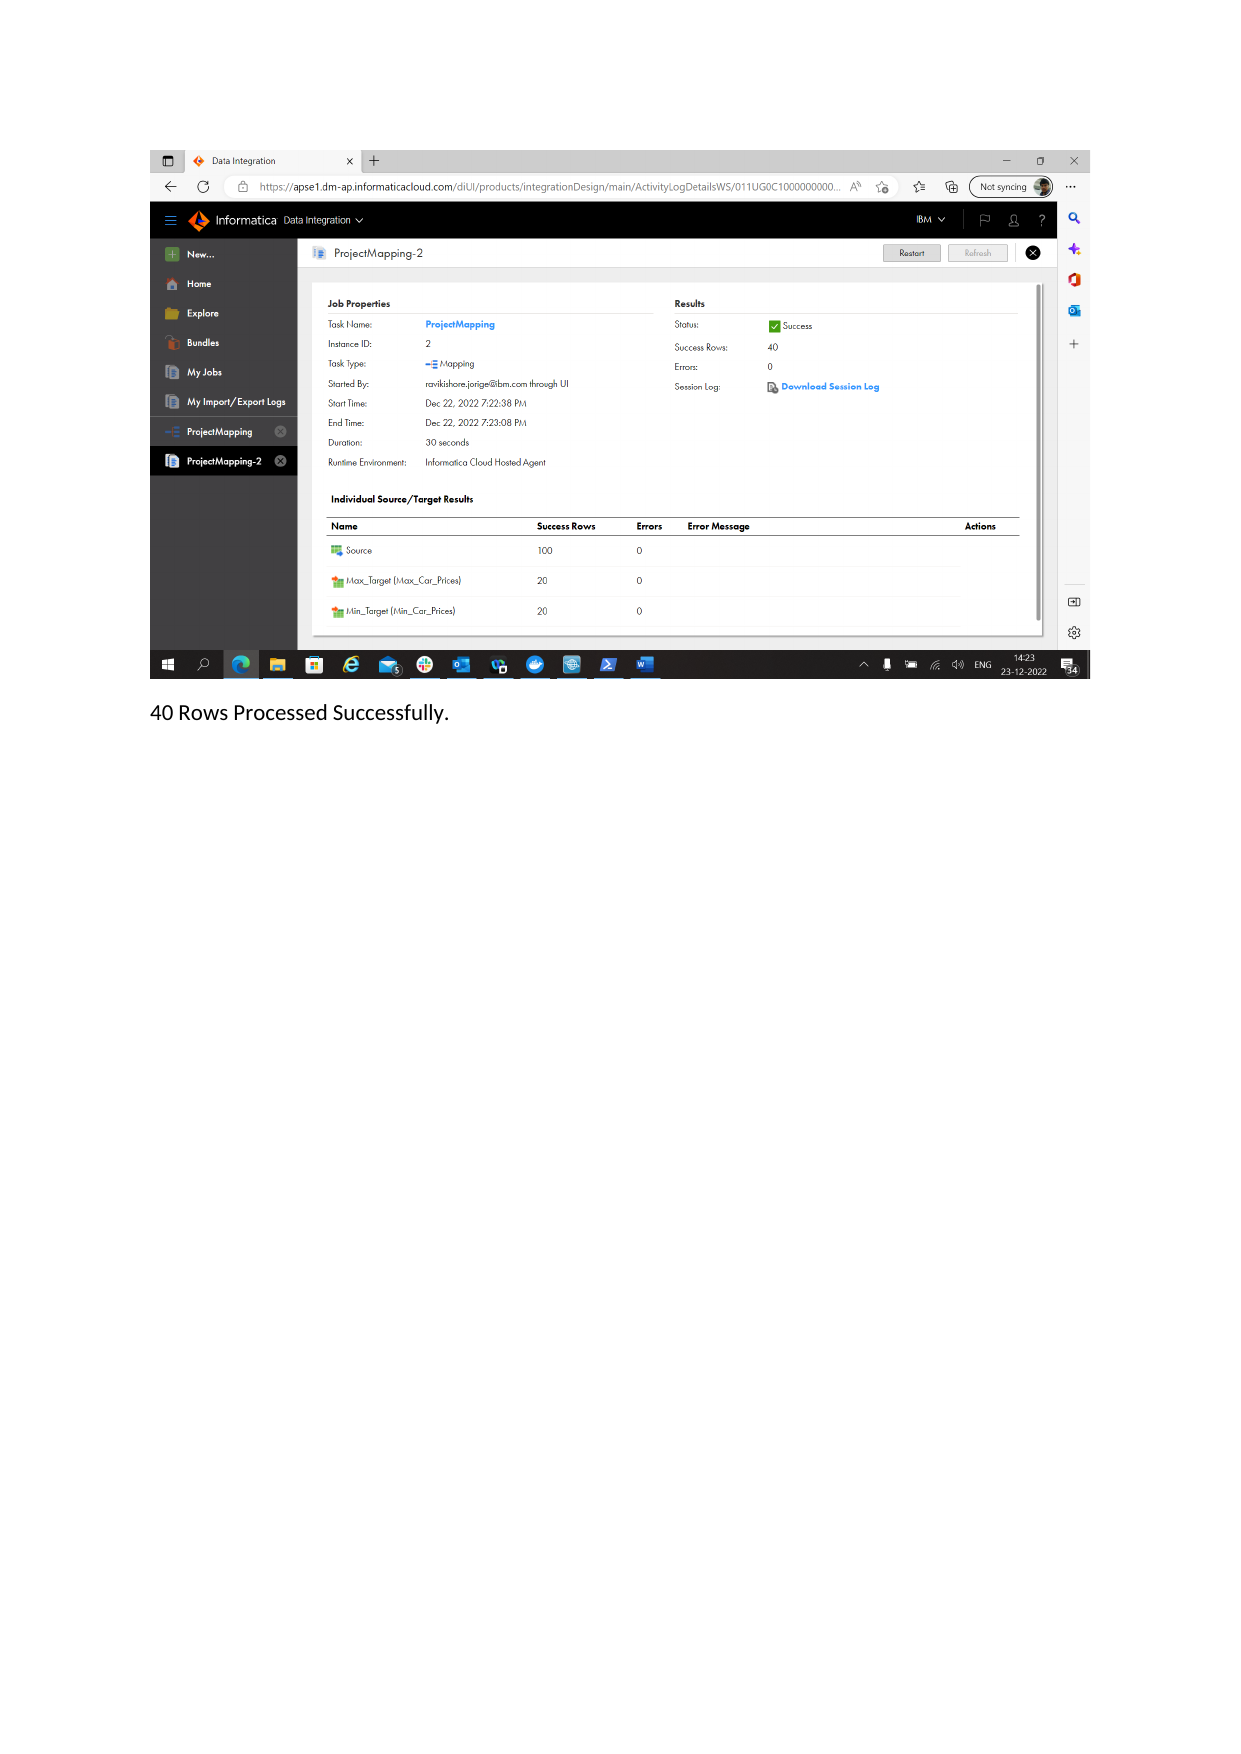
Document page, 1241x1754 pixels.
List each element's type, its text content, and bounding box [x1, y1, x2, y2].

text 40 Rows Processed Successfully. [150, 698, 1090, 726]
picture [150, 150, 1091, 679]
